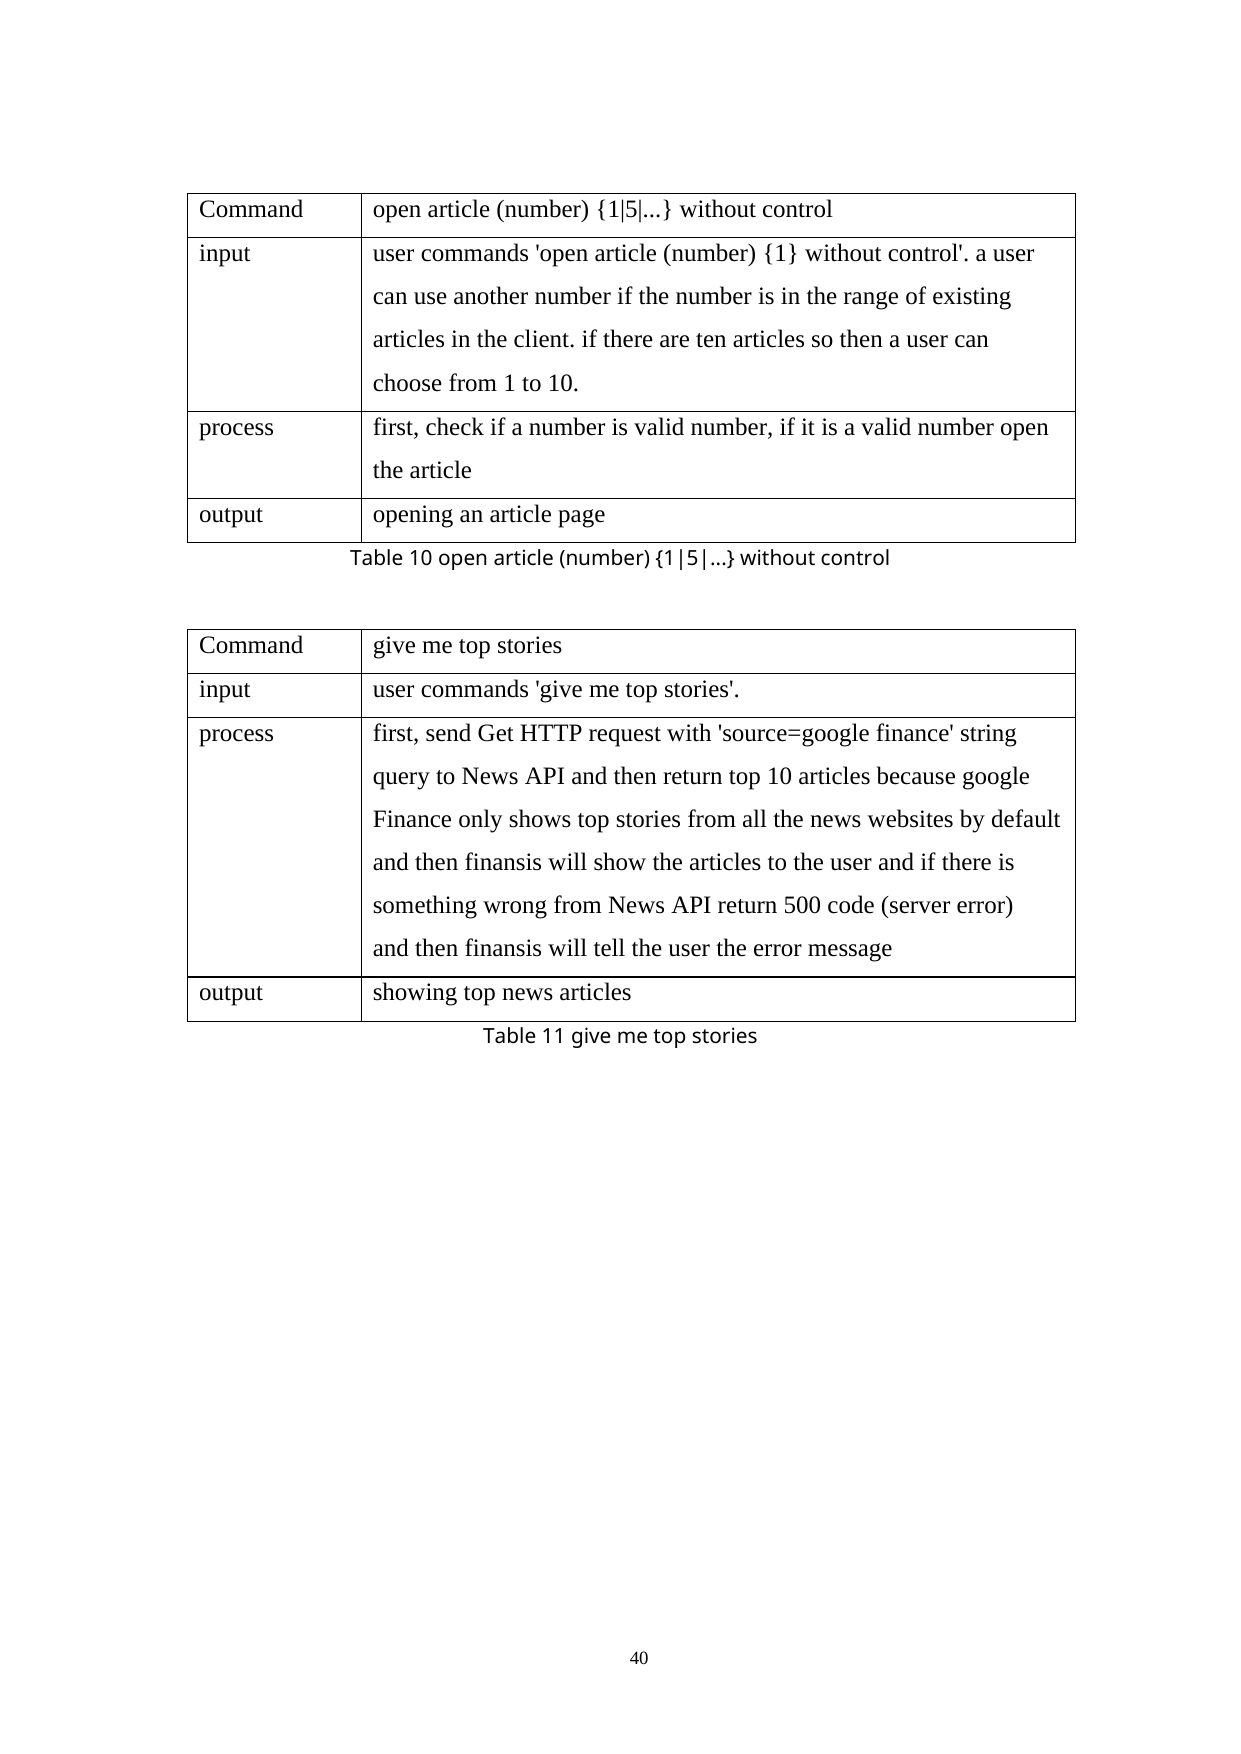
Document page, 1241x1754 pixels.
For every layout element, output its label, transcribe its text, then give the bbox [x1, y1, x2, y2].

table_cell output [188, 978, 361, 1021]
text Table 10 open article (number) {1|5|...} without control [187, 543, 1053, 571]
table_header Command [188, 194, 361, 237]
table_header Command [188, 630, 361, 673]
table_cell output [188, 499, 361, 542]
text Table 11 give me top stories [187, 1022, 1053, 1050]
table_header give me top stories [362, 630, 1075, 673]
table_cell user commands 'open article (number) {1} without control'. a user can use another number if the number is in the range of existing articles in the client. if there are ten articles so then a user can choose from 1 to 10. [362, 238, 1075, 411]
table_cell input [188, 674, 361, 717]
table_cell opening an article page [362, 499, 1075, 542]
table_cell process [188, 718, 361, 976]
table_cell process [188, 412, 361, 498]
table_header open article (number) {1|5|...} without control [362, 194, 1075, 237]
table_cell user commands 'give me top stories'. [362, 674, 1075, 717]
table_cell first, check if a number is valid number, if it is a valid number open the article [362, 412, 1075, 498]
table_cell input [188, 238, 361, 411]
table_cell first, send Get HTTP request with 'source=google finance' string query to News API and then return top 10 articles because google Finance only shows top stories from all the news websites by default and then finansis will show the articles to the user and if there is something wrong from News API return 500 code (server error) and then finansis will tell the user the error message [362, 718, 1075, 976]
table_cell showing top news articles [362, 978, 1075, 1021]
